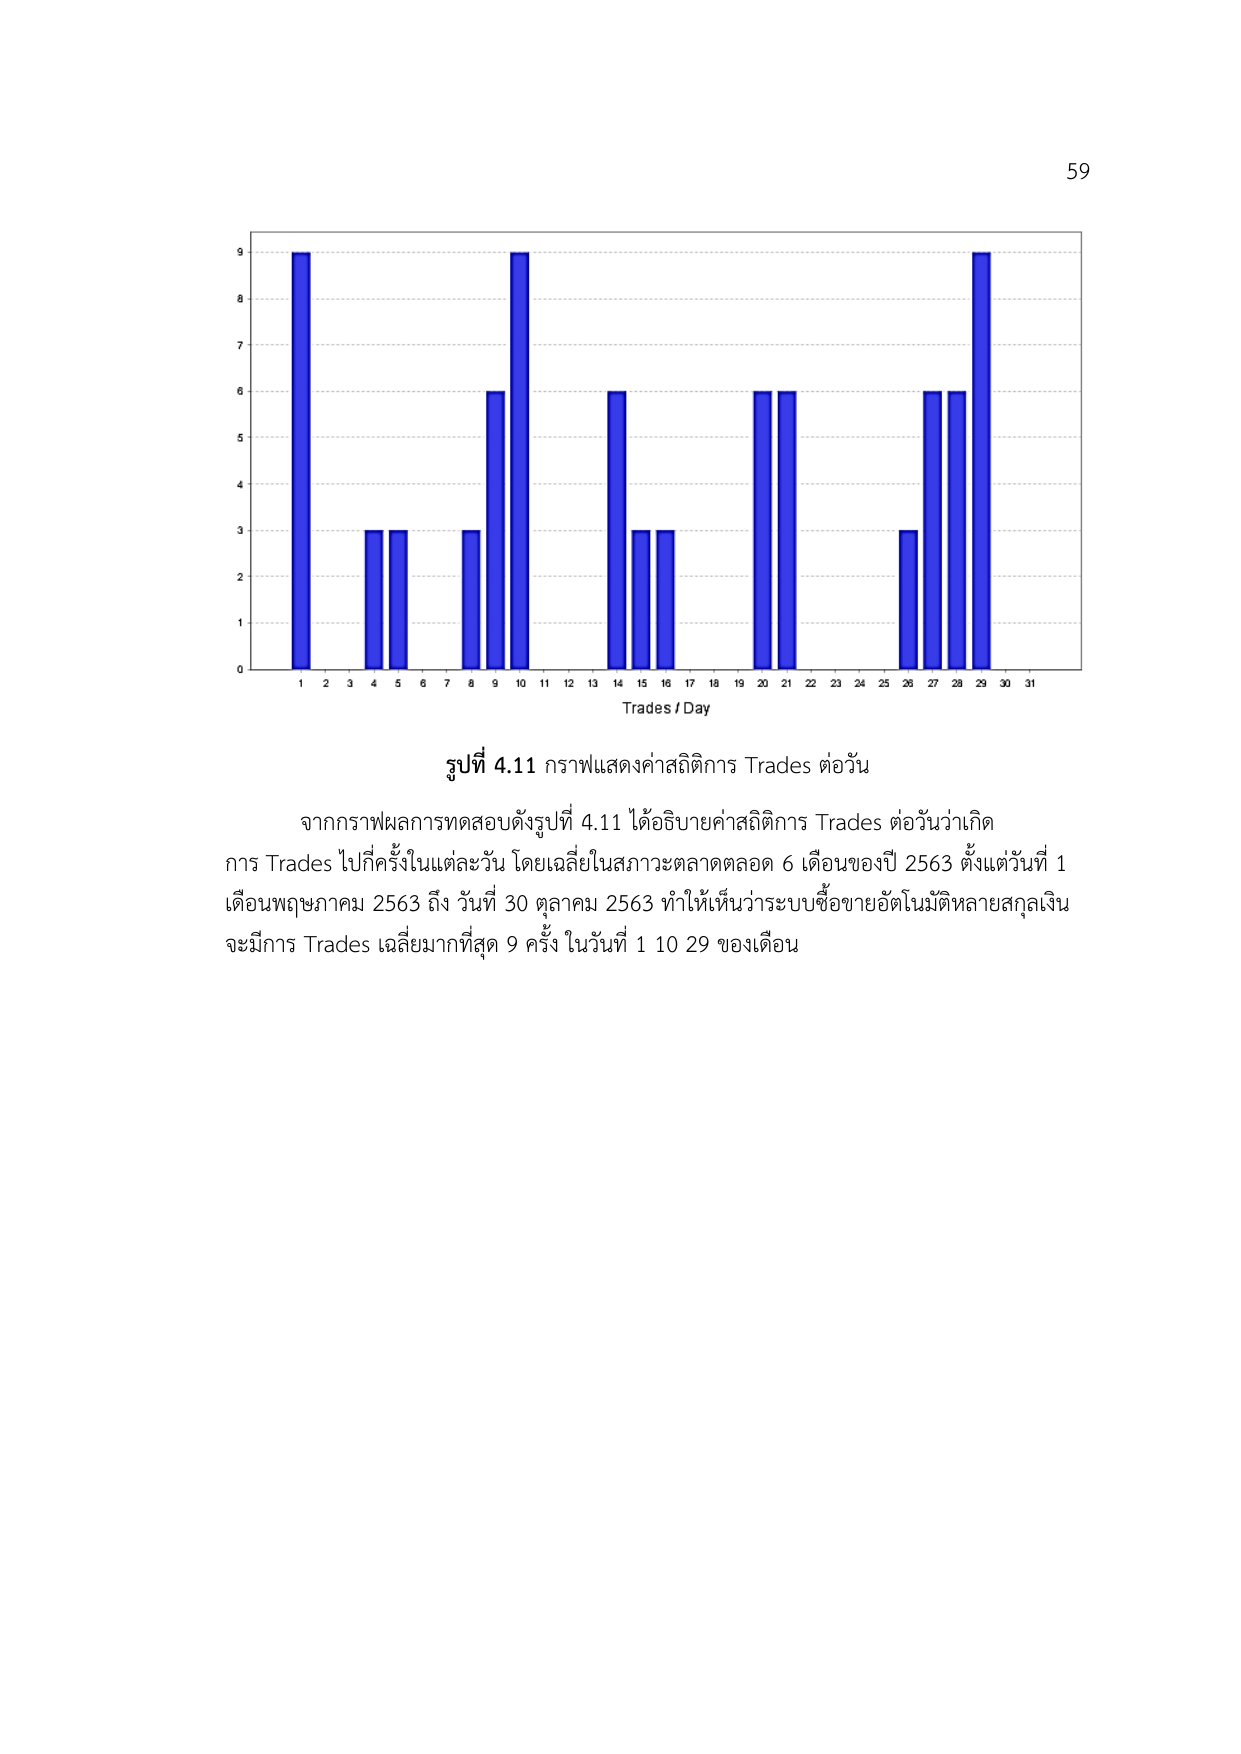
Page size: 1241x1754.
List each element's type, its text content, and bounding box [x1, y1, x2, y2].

text รูปที่ 4.11 กราฟแสดงค่าสถิติการ Trades ต่อวัน [225, 744, 1090, 782]
text จากกราฟผลการทดสอบดังรูปที่ 4.11 ได้อธิบายค่าสถิติการ Trades ต่อวันว่าเกิดการTrades ไปกี่ครั้งในแต่ละวัน โดยเฉลี่ยในสภาวะตลาดตลอด 6 เดือนของปี 2563 ตั้งแต่วันที่ 1 เดือนพฤษภาคม 2563 ถึง วันที่ 30 ตุลาคม 2563 ทำให้เห็นว่าระบบซื้อขายอัตโนมัติหลายสกุลเงินจะมีการ Trades เฉลี่ยมากที่สุด 9 ครั้ง ในวันที่ 1 10 29 ของเดือน [225, 801, 1090, 961]
picture [225, 224, 1091, 725]
